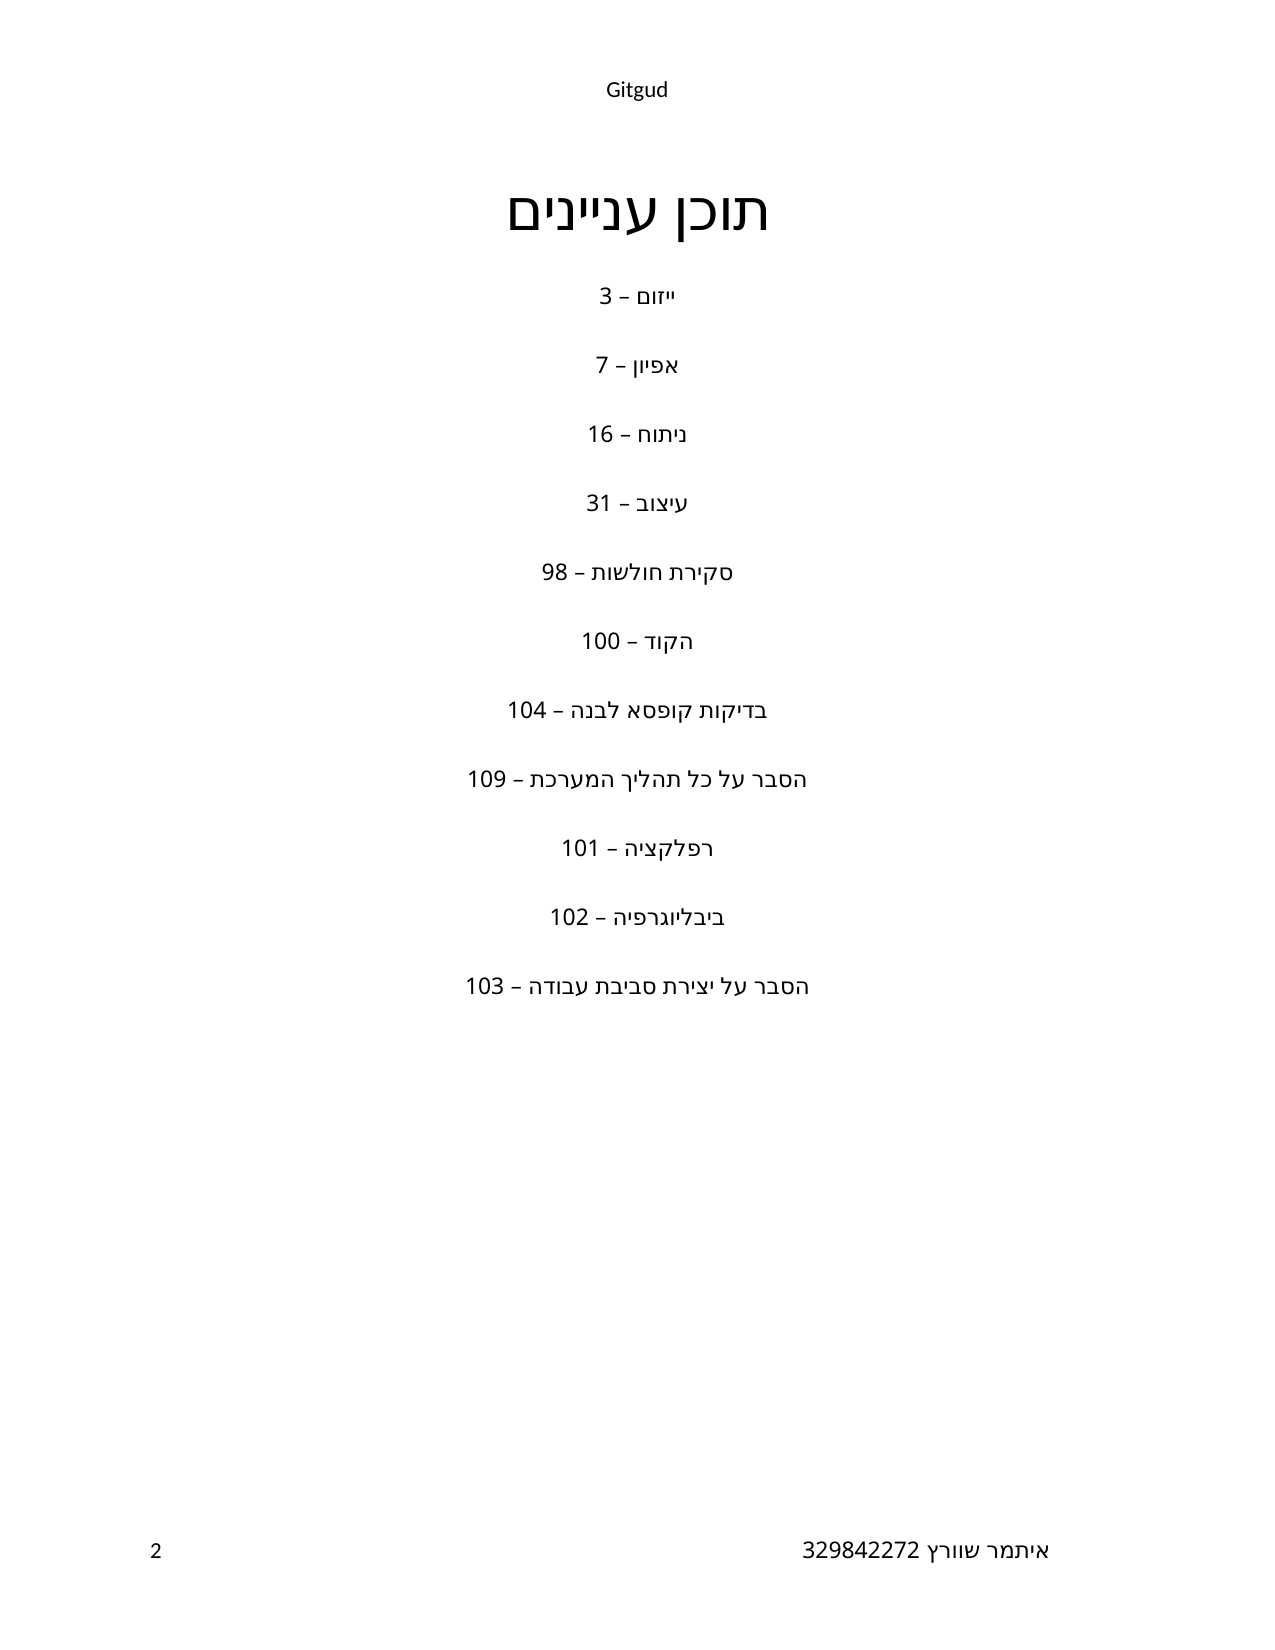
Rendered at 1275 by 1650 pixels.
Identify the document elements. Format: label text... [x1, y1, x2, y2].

text עיצוב – 31 [150, 480, 1125, 528]
text סקירת חולשות – 98 [150, 549, 1125, 597]
text הקוד – 100 [150, 618, 1125, 666]
text ניתוח – 16 [150, 411, 1125, 459]
text הסבר על יצירת סביבת עבודה – 103 [150, 963, 1125, 1011]
text ביבליוגרפיה – 102 [150, 894, 1125, 942]
text בדיקות קופסא לבנה – 104 [150, 687, 1125, 735]
text ייזום – 3 [150, 273, 1125, 322]
text אפיון – 7 [150, 342, 1125, 391]
title תוכן עניינים [150, 150, 1125, 273]
text הסבר על כל תהליך המערכת – 109 [150, 756, 1125, 804]
text רפלקציה – 101 [150, 825, 1125, 873]
